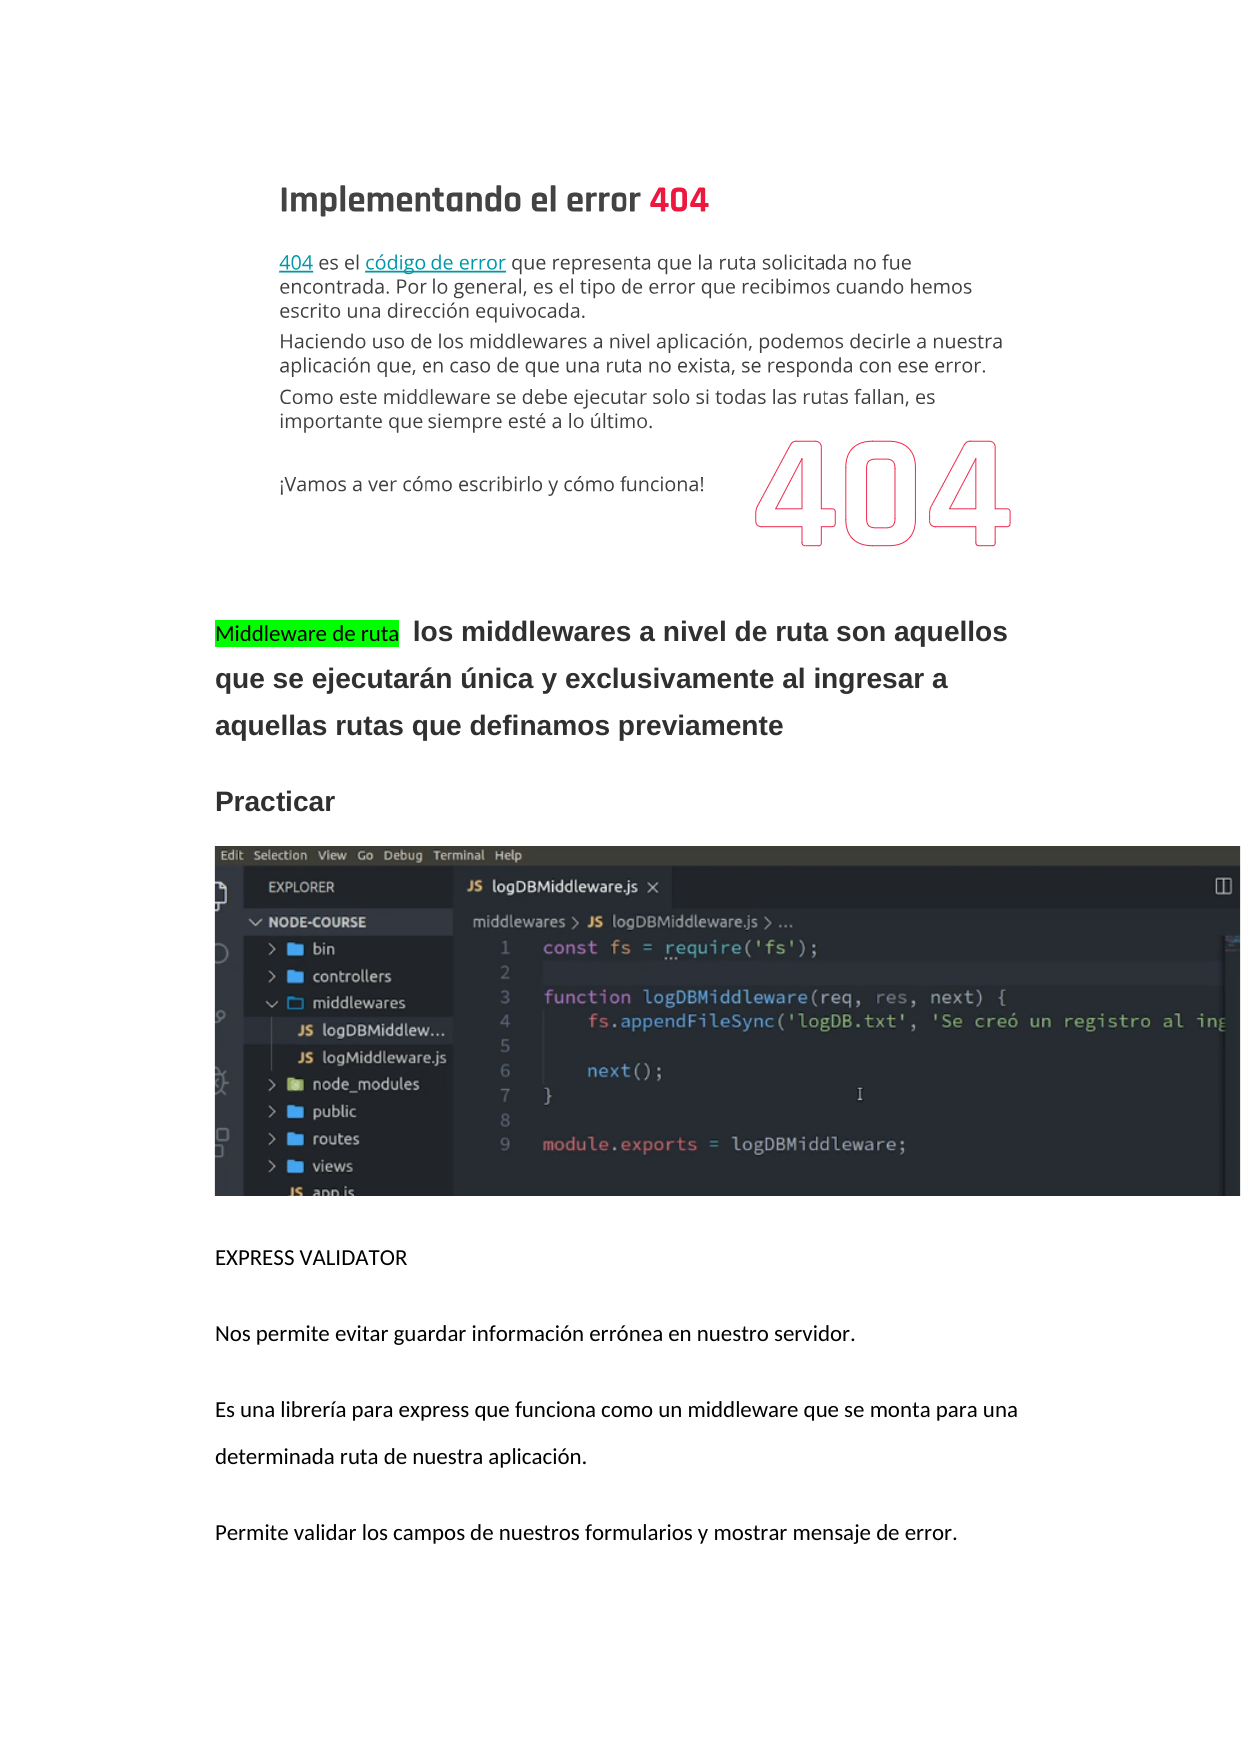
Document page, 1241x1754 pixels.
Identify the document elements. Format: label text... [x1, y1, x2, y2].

picture [214, 147, 1046, 572]
text Practicar [215, 771, 1063, 817]
text Middleware de ruta los middlewares a nivel de ruta son aquellos que se ejecutarán única y exclusivamente al ingresar a aquellas rutas que definamos previamente [215, 601, 1063, 741]
text EXPRESS VALIDATOR [215, 1224, 1063, 1271]
picture [214, 846, 1241, 1196]
text Es una librería para express que funciona como un middleware que se monta para una determinada ruta de nuestra aplicación. [215, 1376, 1063, 1470]
text Permite validar los campos de nuestros formularios y mostrar mensaje de error. [215, 1499, 1063, 1546]
text Nos permite evitar guardar información errónea en nuestro servidor. [215, 1300, 1063, 1347]
